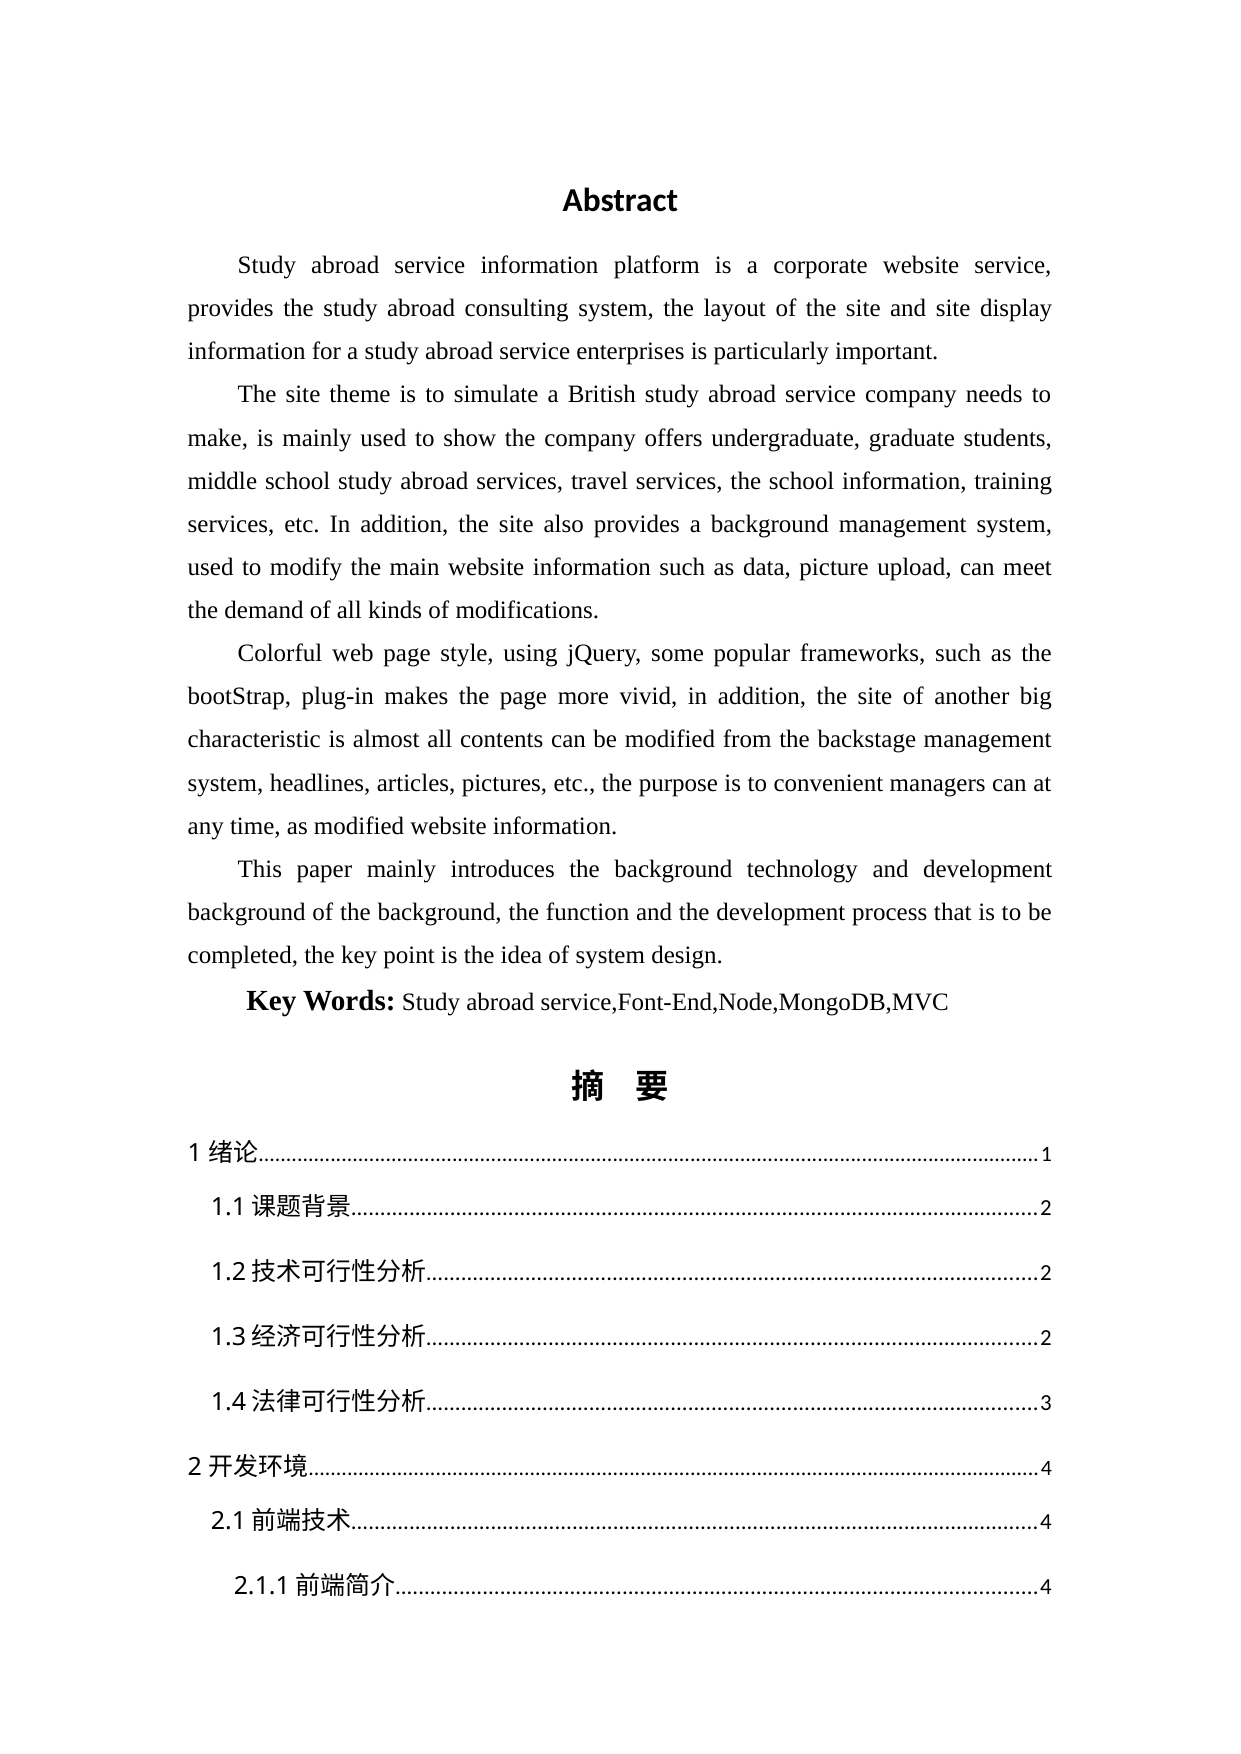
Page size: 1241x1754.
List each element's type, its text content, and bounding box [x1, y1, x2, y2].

text 1 绪论 1 [187, 1132, 1053, 1169]
text The site theme is to simulate a British study abroad service company needs to make, is mainly used to show the company offers undergraduate, graduate students, middle school study abroad services, travel services, the school information, training services, etc. In addition, the site also provides a background management system, used to modify the main website information such as data, picture upload, can meet the demand of all kinds of modifications. [187, 379, 1053, 624]
text Colorful web page style, using jQuery, some popular frameworks, such as the bootStrap, plug-in makes the page more vivid, in addition, the site of another big characteristic is almost all contents can be modified from the backstage management system, headlines, articles, pictures, etc., the purpose is to convenient managers can at any time, as modified website information. [187, 638, 1053, 839]
text 1.1课题背景 2 [211, 1187, 1053, 1223]
text This paper mainly introduces the background technology and development background of the background, the function and the development process that is to be completed, the key point is the idea of system design. [187, 854, 1053, 969]
text 1.2技术可行性分析 2 [211, 1252, 1053, 1288]
text Study abroad service information platform is a corporate website service, provides the study abroad consulting system, the layout of the site and site display information for a study abroad service enterprises is particularly important. [187, 250, 1053, 365]
text 1.3经济可行性分析 2 [211, 1316, 1053, 1353]
text 2.1.1前端简介 4 [233, 1565, 1053, 1601]
text Key Words: Study abroad service,Font-End,Node,MongoDB,MVC [187, 983, 1053, 1017]
subtitle 摘 要 [187, 1060, 1053, 1108]
text 1.4法律可行性分析 3 [211, 1381, 1053, 1417]
text 2 开发环境 4 [187, 1446, 1053, 1482]
text 2.1前端技术 4 [211, 1500, 1053, 1537]
subtitle Abstract [187, 179, 1053, 220]
